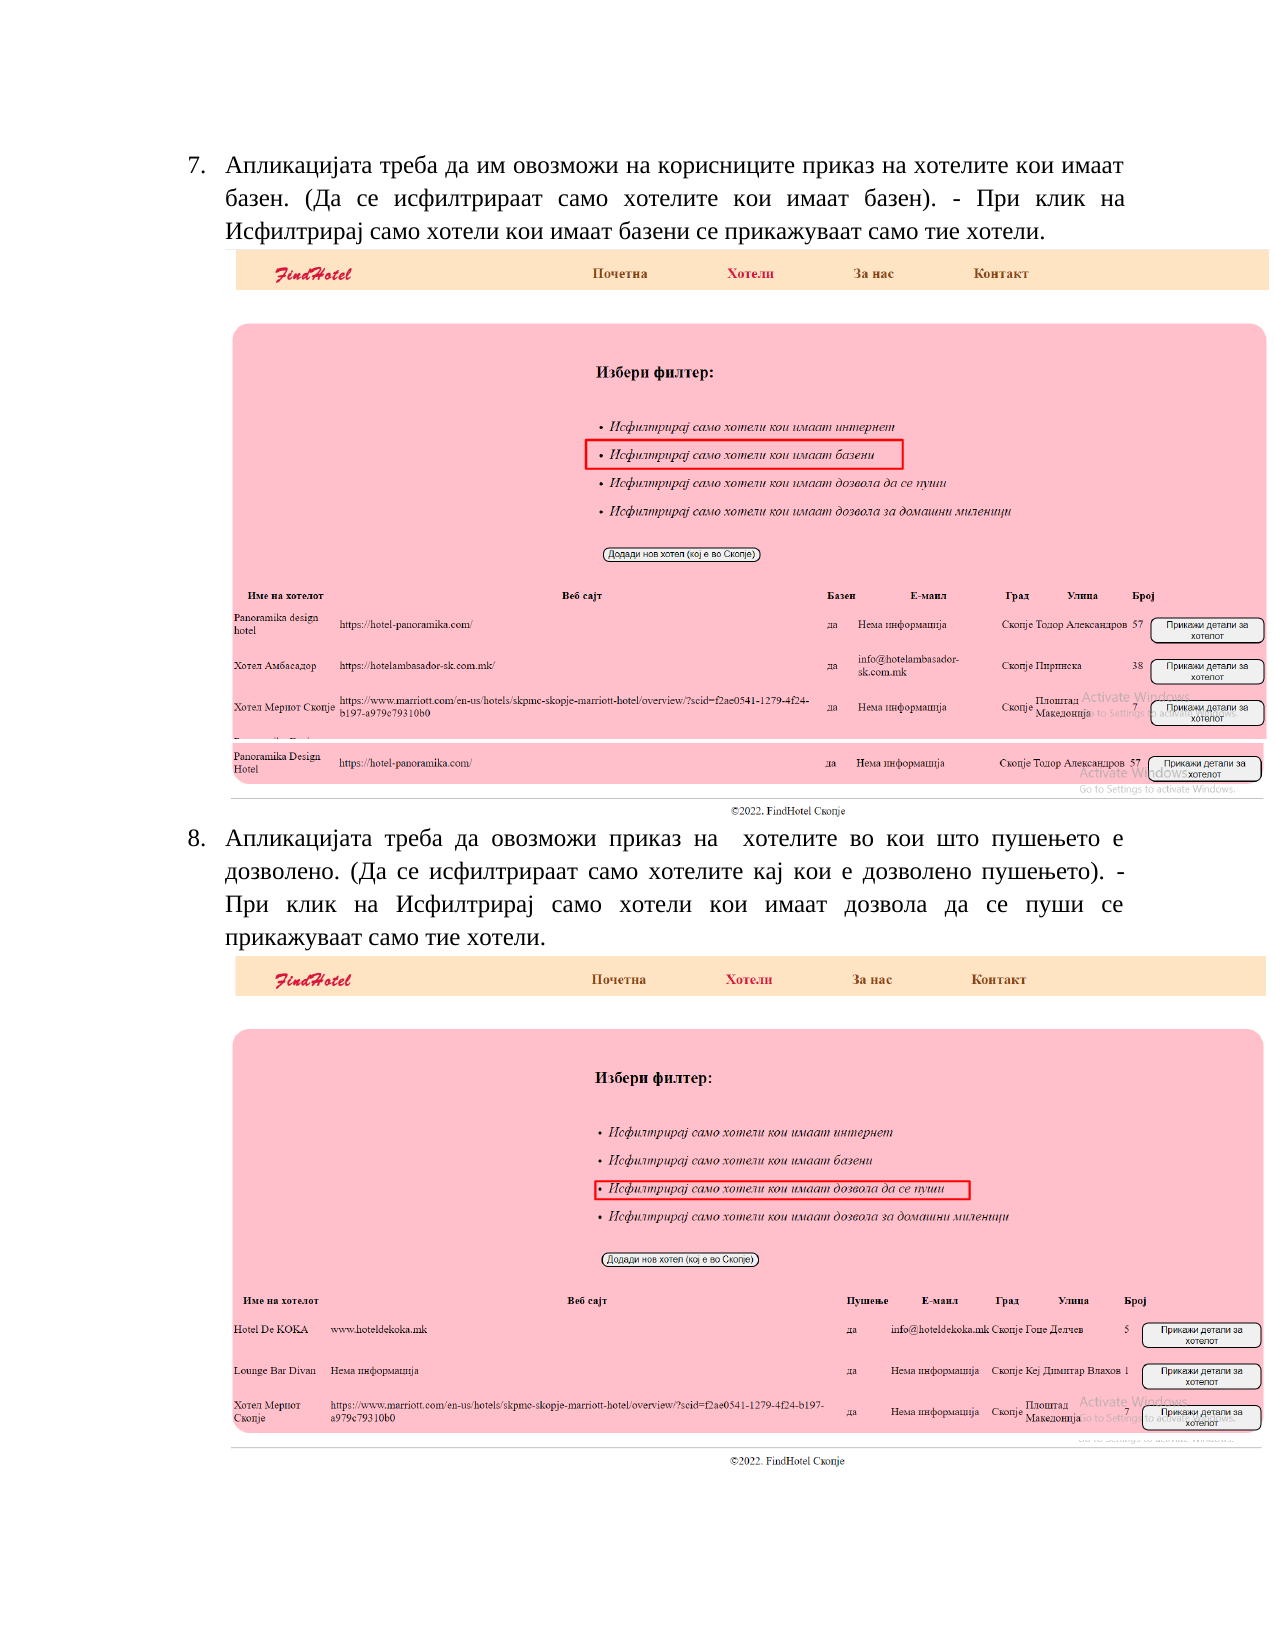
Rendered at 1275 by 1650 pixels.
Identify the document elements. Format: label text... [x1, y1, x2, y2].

picture [225, 743, 1267, 819]
picture [225, 1440, 1265, 1472]
picture [225, 249, 1271, 739]
list Апликацијата треба да овозможи приказ на хотелите во кои што пушењето е дозволено. (Да се исфилтрираат само хотелите кај кои е дозволено пушењето). - При клик на Исфилтрирај само хотели кои имаат дозвола да се пуши се прикажуваат само тие хотели. [187, 823, 1125, 951]
list Апликацијата треба да им овозможи на корисниците приказ на хотелите кои имаат базен. (Да се исфилтрираат само хотелите кои имаат базен). - При клик на Исфилтрирај само хотели кои имаат базени се прикажуваат само тие хотели. [187, 150, 1125, 245]
picture [225, 955, 1268, 1437]
